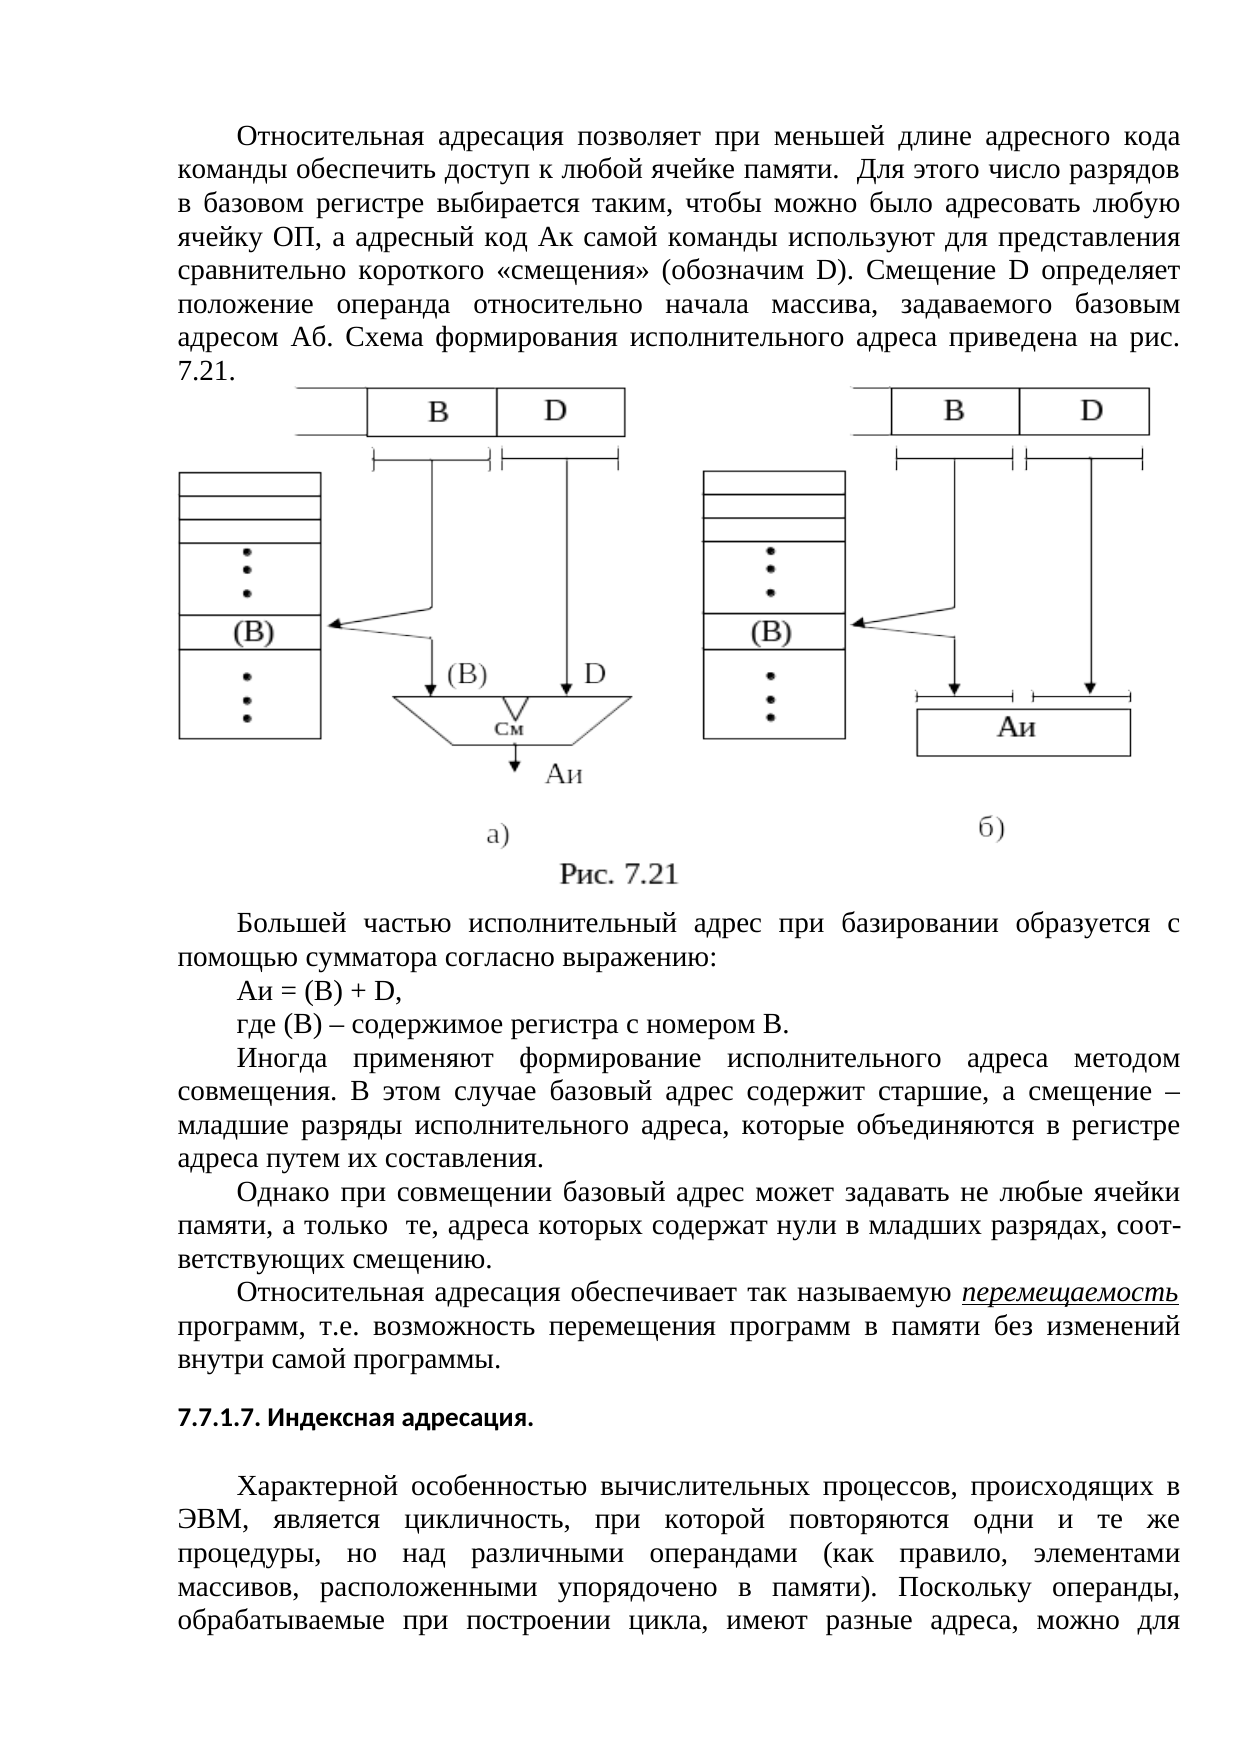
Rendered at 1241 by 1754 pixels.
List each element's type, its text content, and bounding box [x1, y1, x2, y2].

text Аи = (В) + D, [177, 973, 1181, 1006]
text Большей частью исполнительный адрес при базировании образуется с помощью сумматора согласно выражению: [177, 386, 1181, 973]
text Относительная адресация обеспечивает так называемую перемещаемость программ, т.е. возможность перемещения программ в памяти без изменений внутри самой программы. [177, 1274, 1181, 1375]
text где (В) – содержимое регистра с номером В. [177, 1006, 1181, 1040]
text Иногда применяют формирование исполнительного адреса методом совмещения. В этом случае базовый адрес содержит старшие, а смещение – младшие разряды исполнительного адреса, которые объединяются в регистре адреса путем их составления. [177, 1040, 1181, 1174]
text Однако при совмещении базовый адрес может задавать не любые ячейки памяти, а только те, адреса которых содержат нули в младших разрядах, соответствующих смещению. [177, 1174, 1181, 1274]
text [177, 1468, 1181, 1636]
subtitle 7.7.1.7. Индексная адресация. [177, 1400, 1181, 1433]
text Относительная адресация позволяет при меньшей длине адресного кода команды обеспечить доступ к любой ячейке памяти. Для этого число разрядов в базовом регистре выбирается таким, чтобы можно было адресовать любую ячейку ОП, а адресный код Ак самой команды используют для представления сравнительно короткого «смещения» (обозначим D). Смещение D определяет положение операнда относительно начала массива, задаваемого базовым адресом Аб. Схема формирования исполнительного адреса приведена на рис. 7.21. [177, 118, 1181, 386]
